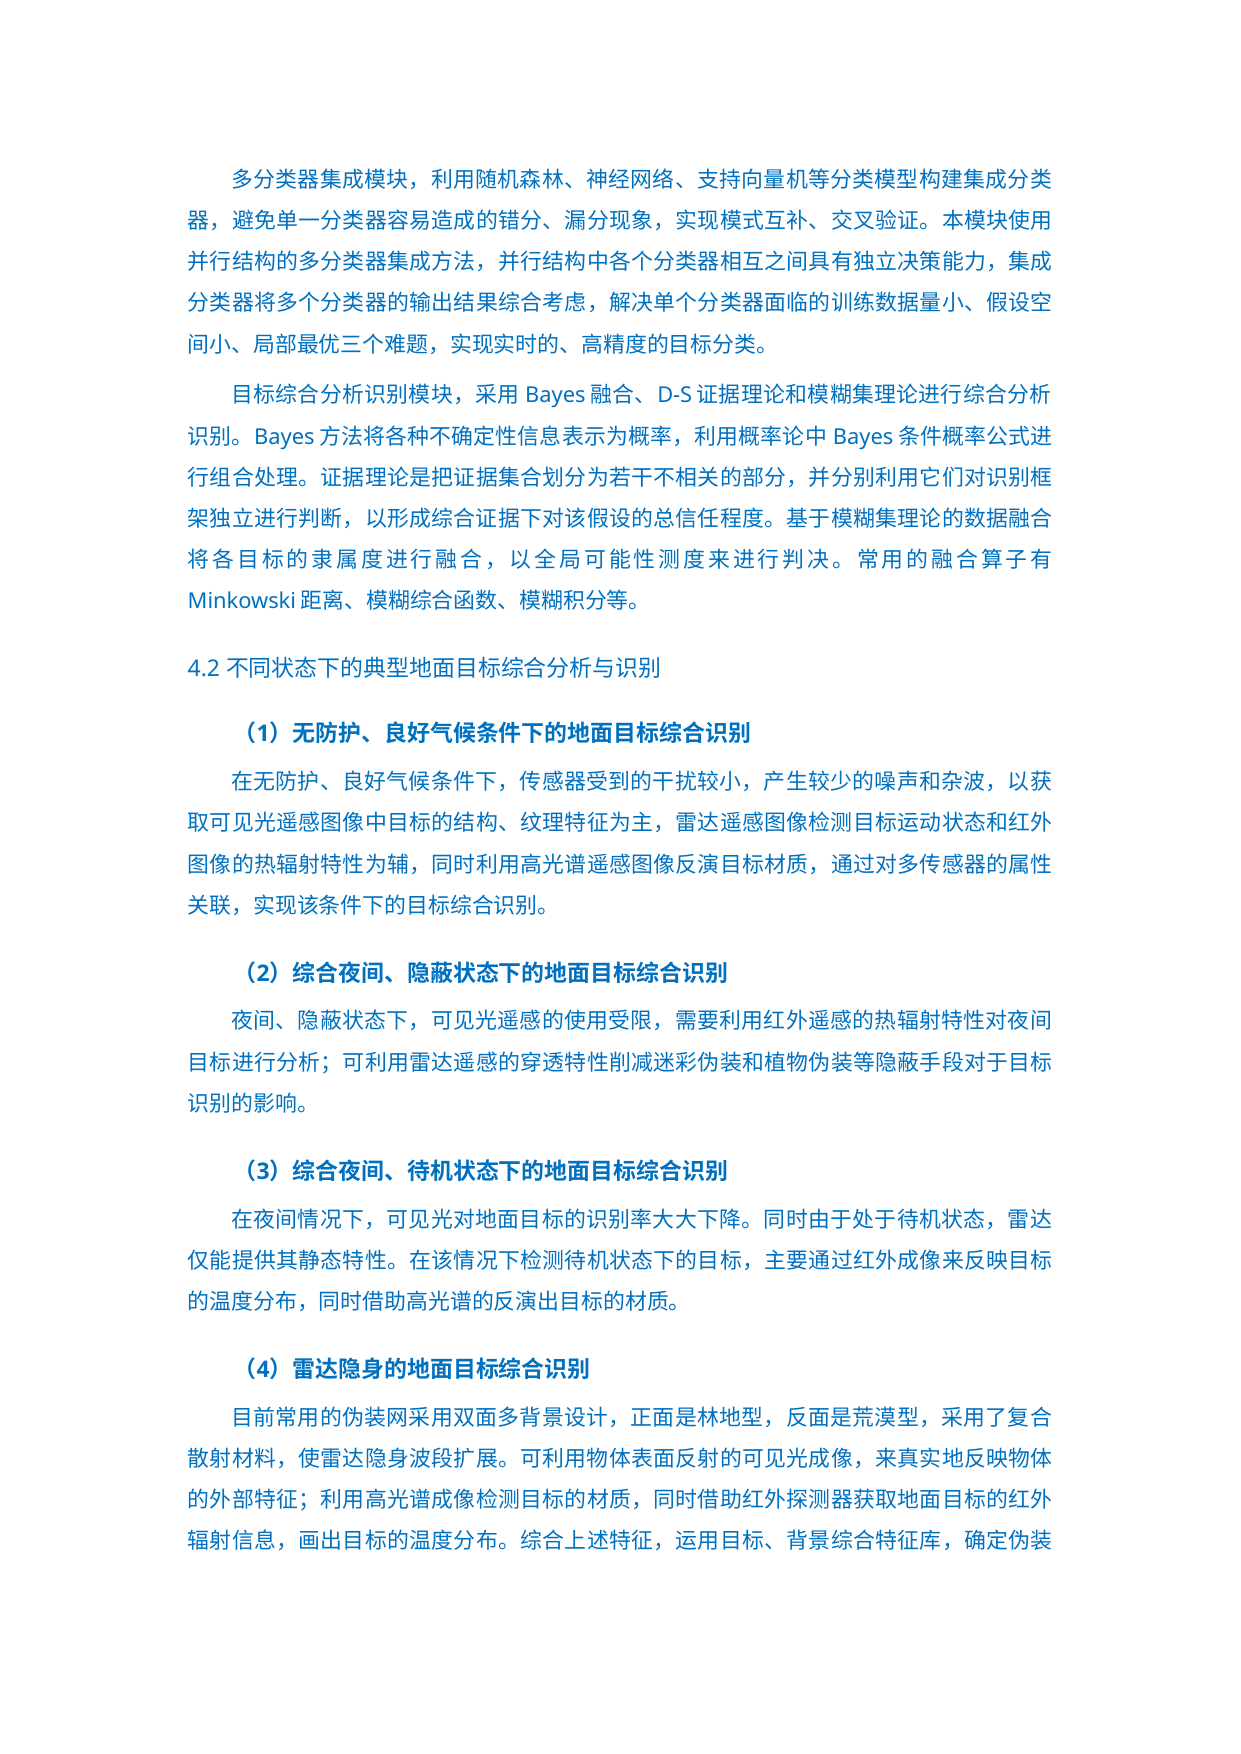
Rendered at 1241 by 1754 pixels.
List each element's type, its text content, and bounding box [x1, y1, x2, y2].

text （3）综合夜间、待机状态下的地面目标综合识别 [187, 1137, 1053, 1202]
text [187, 1400, 1053, 1555]
text 在夜间情况下，可见光对地面目标的识别率大大下降。同时由于处于待机状态，雷达仅能提供其静态特性。在该情况下检测待机状态下的目标，主要通过红外成像来反映目标的温度分布，同时借助高光谱的反演出目标的材质。 [187, 1202, 1053, 1316]
text （4）雷达隐身的地面目标综合识别 [187, 1335, 1053, 1400]
text （2）综合夜间、隐蔽状态下的地面目标综合识别 [187, 938, 1053, 1003]
text 4.2 不同状态下的典型地面目标综合分析与识别 [187, 634, 1053, 699]
text 目标综合分析识别模块，采用Bayes融合、D-S证据理论和模糊集理论进行综合分析识别。Bayes方法将各种不确定性信息表示为概率，利用概率论中Bayes条件概率公式进行组合处理。证据理论是把证据集合划分为若干不相关的部分，并分别利用它们对识别框架独立进行判断，以形成综合证据下对该假设的总信任程度。基于模糊集理论的数据融合将各目标的隶属度进行融合，以全局可能性测度来进行判决。常用的融合算子有Minkowski距离、模糊综合函数、模糊积分等。 [187, 377, 1053, 615]
text 多分类器集成模块，利用随机森林、神经网络、支持向量机等分类模型构建集成分类器，避免单一分类器容易造成的错分、漏分现象，实现模式互补、交叉验证。本模块使用并行结构的多分类器集成方法，并行结构中各个分类器相互之间具有独立决策能力，集成分类器将多个分类器的输出结果综合考虑，解决单个分类器面临的训练数据量小、假设空间小、局部最优三个难题，实现实时的、高精度的目标分类。 [187, 162, 1053, 358]
text 夜间、隐蔽状态下，可见光遥感的使用受限，需要利用红外遥感的热辐射特性对夜间目标进行分析；可利用雷达遥感的穿透特性削减迷彩伪装和植物伪装等隐蔽手段对于目标识别的影响。 [187, 1003, 1053, 1117]
text 在无防护、良好气候条件下，传感器受到的干扰较小，产生较少的噪声和杂波，以获取可见光遥感图像中目标的结构、纹理特征为主，雷达遥感图像检测目标运动状态和红外图像的热辐射特性为辅，同时利用高光谱遥感图像反演目标材质，通过对多传感器的属性关联，实现该条件下的目标综合识别。 [187, 764, 1053, 919]
text （1）无防护、良好气候条件下的地面目标综合识别 [187, 699, 1053, 764]
